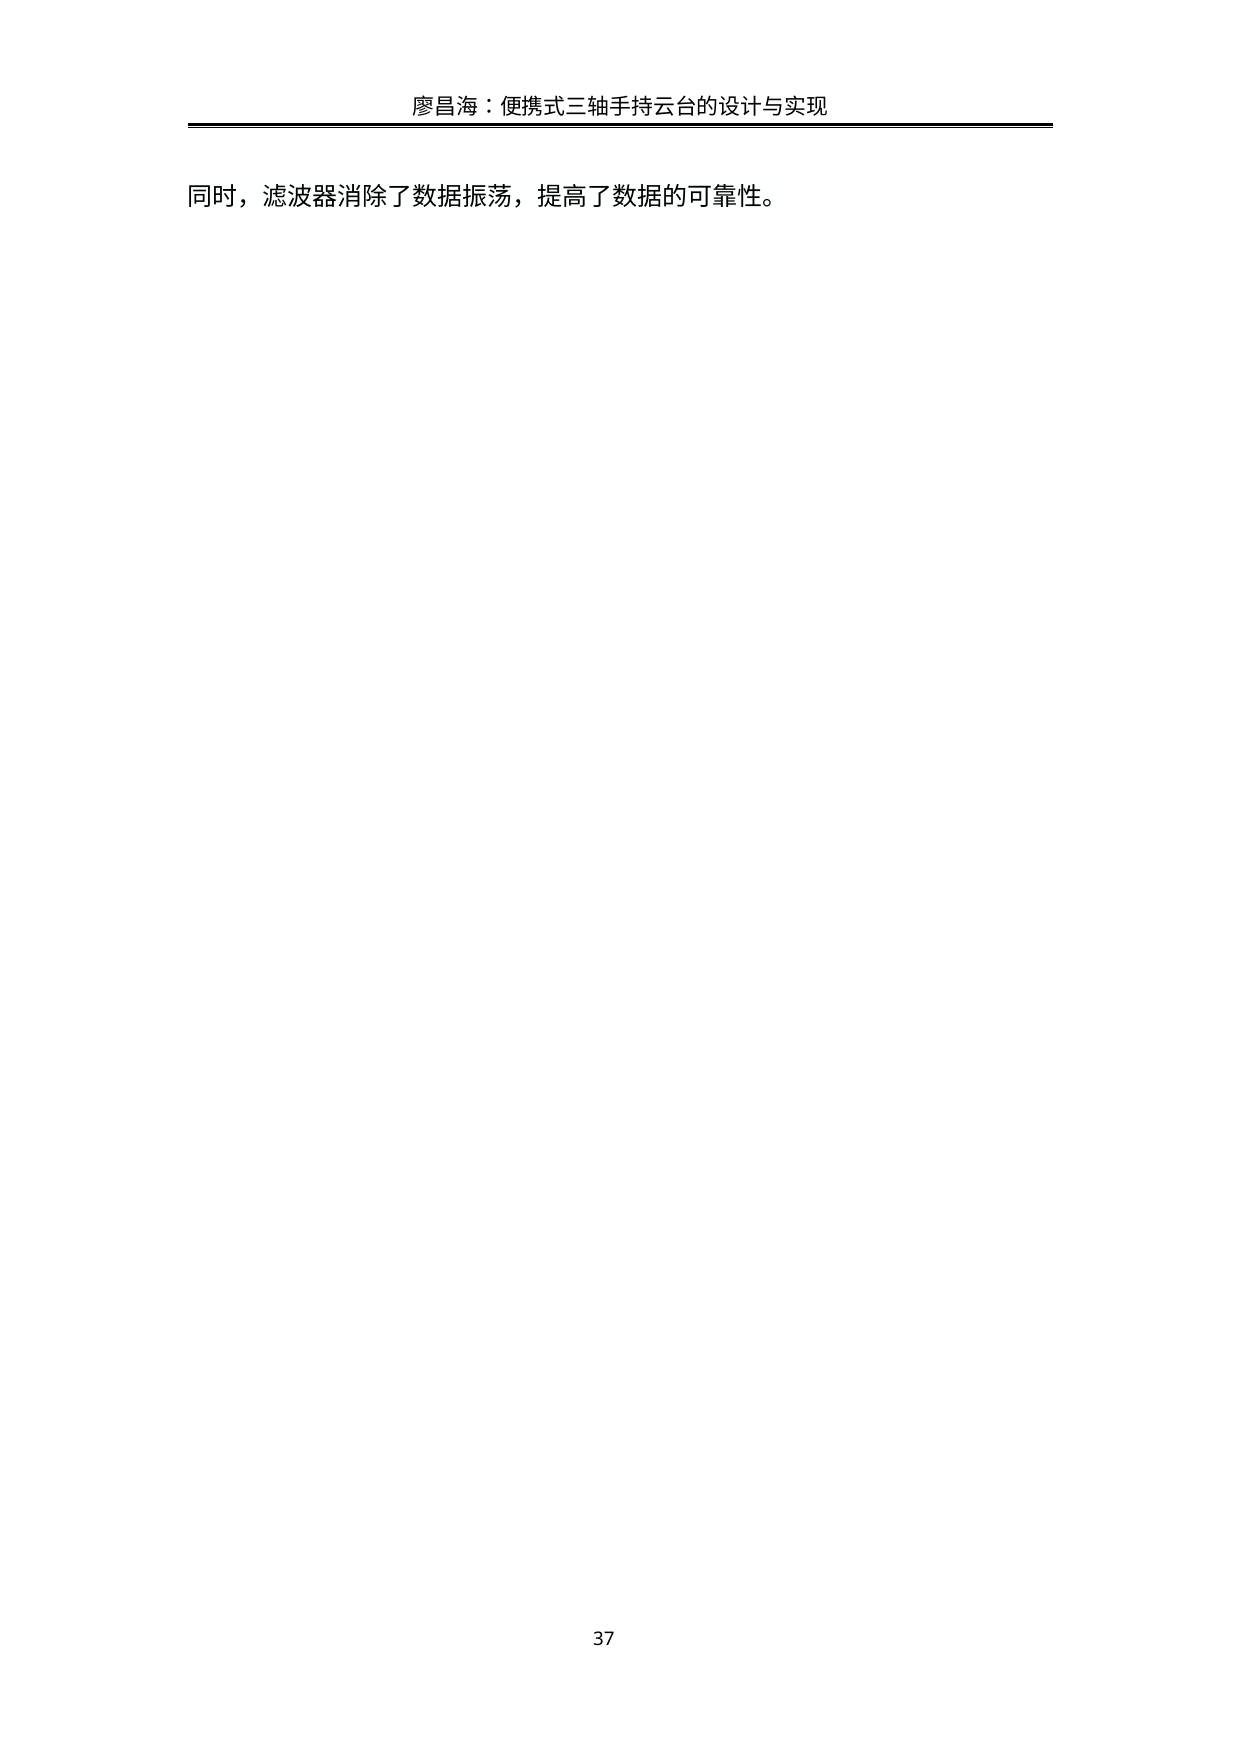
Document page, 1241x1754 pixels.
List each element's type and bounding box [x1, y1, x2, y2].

text [187, 162, 1053, 227]
